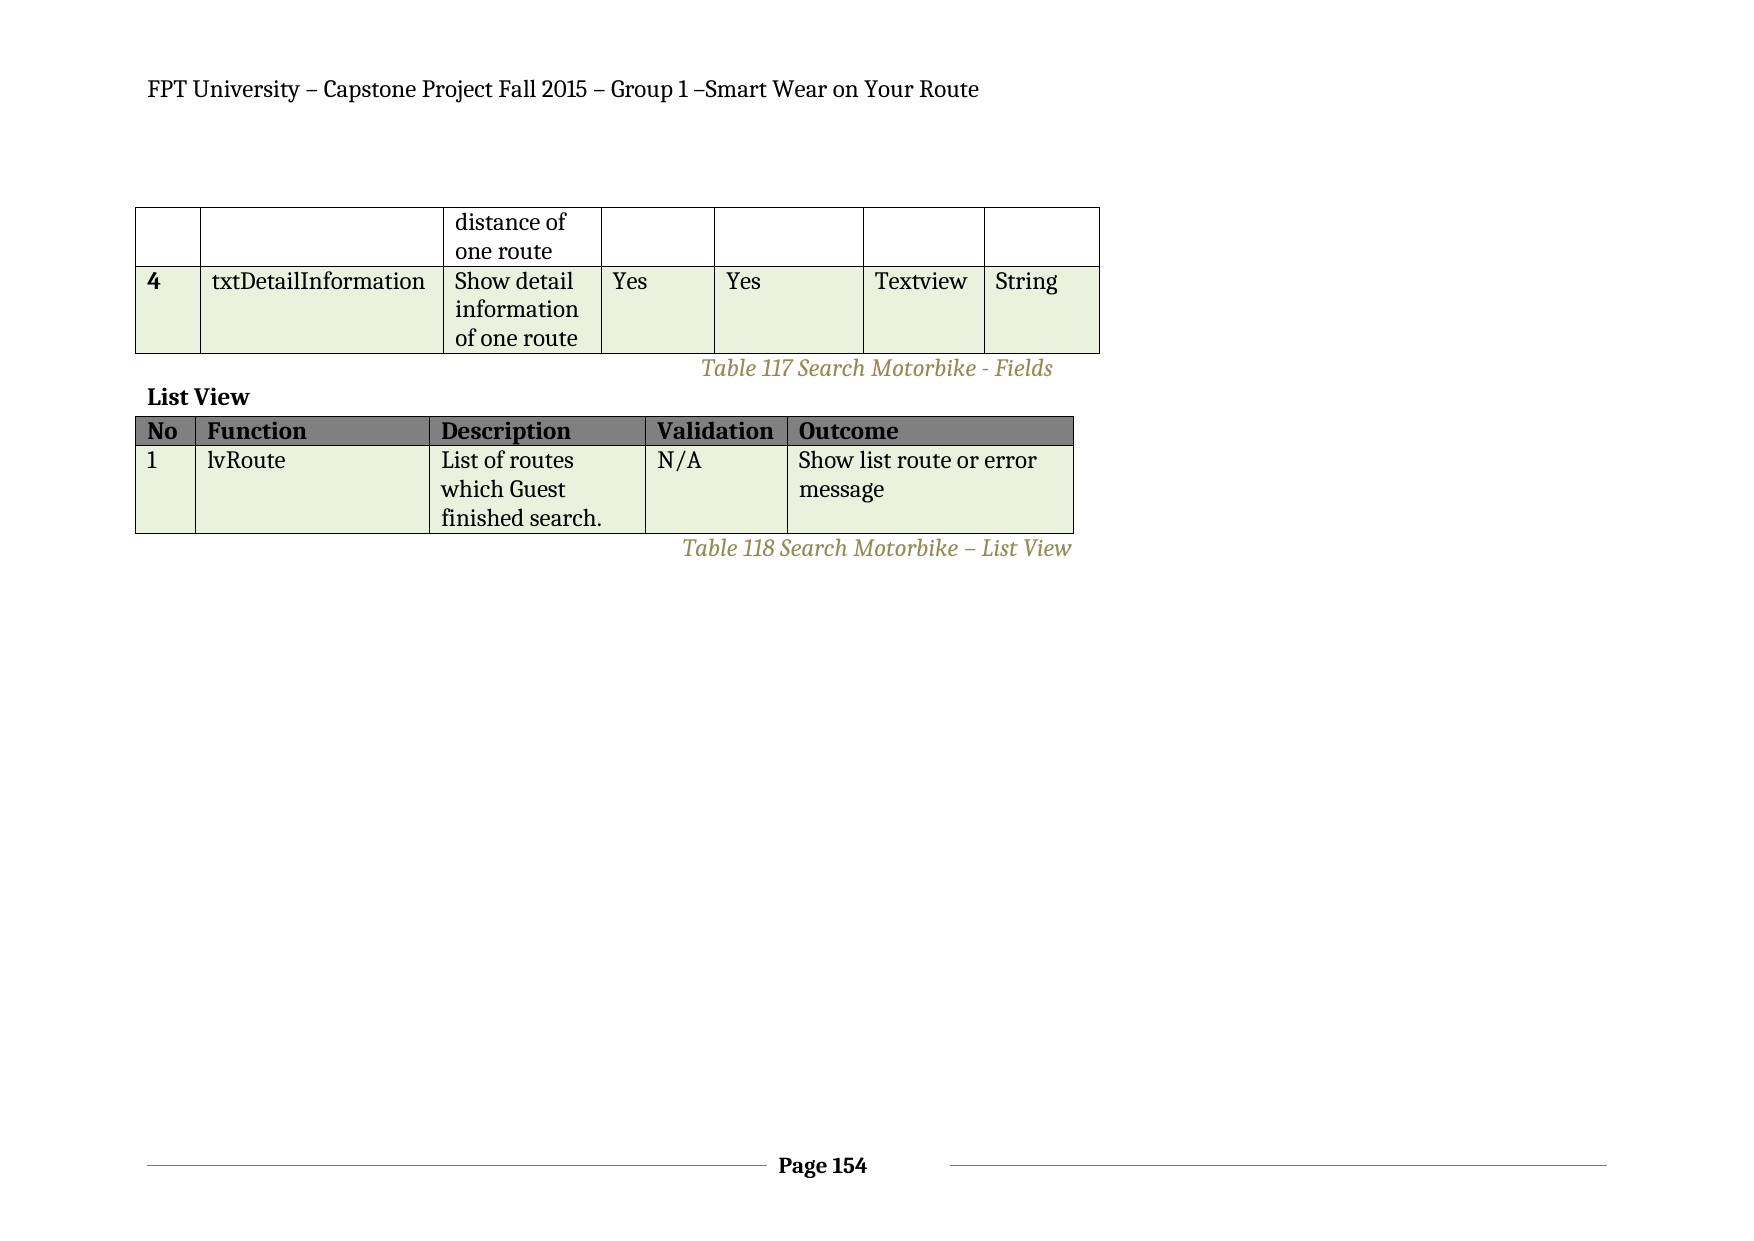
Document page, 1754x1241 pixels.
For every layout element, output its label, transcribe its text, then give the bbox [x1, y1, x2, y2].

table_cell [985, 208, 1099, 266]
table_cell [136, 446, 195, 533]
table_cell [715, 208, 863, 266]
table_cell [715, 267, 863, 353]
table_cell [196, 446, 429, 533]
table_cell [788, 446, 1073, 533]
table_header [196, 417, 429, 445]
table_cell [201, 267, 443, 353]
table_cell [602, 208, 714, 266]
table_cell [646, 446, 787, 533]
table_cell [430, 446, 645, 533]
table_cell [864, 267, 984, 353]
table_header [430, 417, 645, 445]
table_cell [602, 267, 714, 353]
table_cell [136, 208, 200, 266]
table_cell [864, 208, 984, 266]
text Table 118 Search Motorbike – List View [147, 534, 1607, 562]
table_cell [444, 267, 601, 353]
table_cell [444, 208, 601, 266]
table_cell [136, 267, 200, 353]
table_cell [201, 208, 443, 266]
text List View [147, 383, 1607, 411]
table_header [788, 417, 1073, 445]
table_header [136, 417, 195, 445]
text Table 117 Search Motorbike - Fields [147, 354, 1607, 383]
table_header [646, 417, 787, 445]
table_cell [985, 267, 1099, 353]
